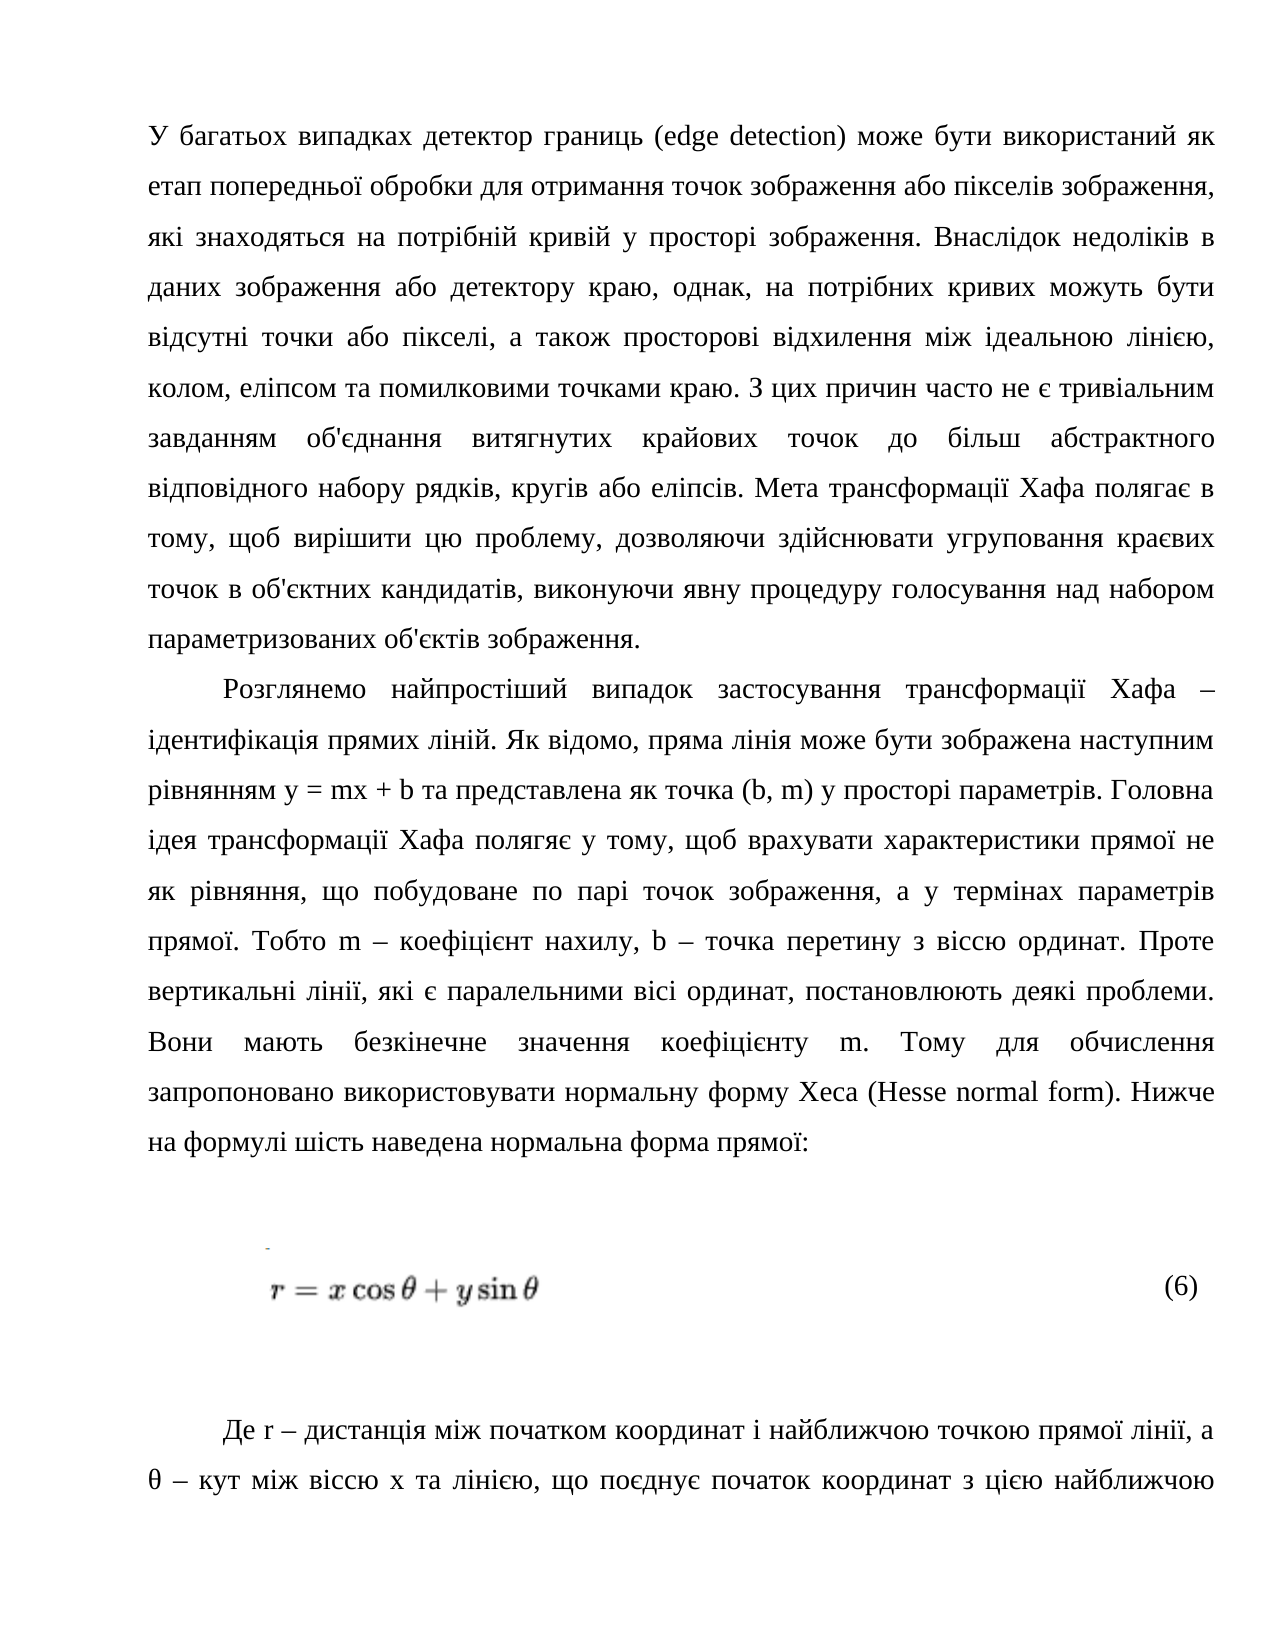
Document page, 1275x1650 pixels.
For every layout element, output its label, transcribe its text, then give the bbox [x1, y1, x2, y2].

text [148, 118, 1216, 655]
text Розглянемо найпростіший випадок застосування трансформації Хафа – ідентифікація прямих ліній. Як відомо, пряма лінія може бути зображена наступним рівнянням y = mx + b та представлена як точка (b, m) у просторі параметрів. Головна ідея трансформації Хафа полягяє у тому, щоб врахувати характеристики прямої не як рівняння, що побудоване по парі точок зображення, а у термінах параметрів прямої. Тобто m – коефіцієнт нахилу, b – точка перетину з віссю ординат. Проте вертикальні лінії, які є паралельними вісі ординат, постановлюють деякі проблеми. Вони мають безкінечне значення коефіцієнту m. Тому для обчислення запропоновано використовувати нормальну форму Хеса (Hesse normal form). Нижче на формулі шість наведена нормальна форма прямої: [148, 672, 1216, 1158]
table_header (6) [1078, 1225, 1235, 1361]
table_header [148, 1225, 1078, 1361]
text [148, 1412, 1216, 1496]
picture [233, 1248, 547, 1321]
